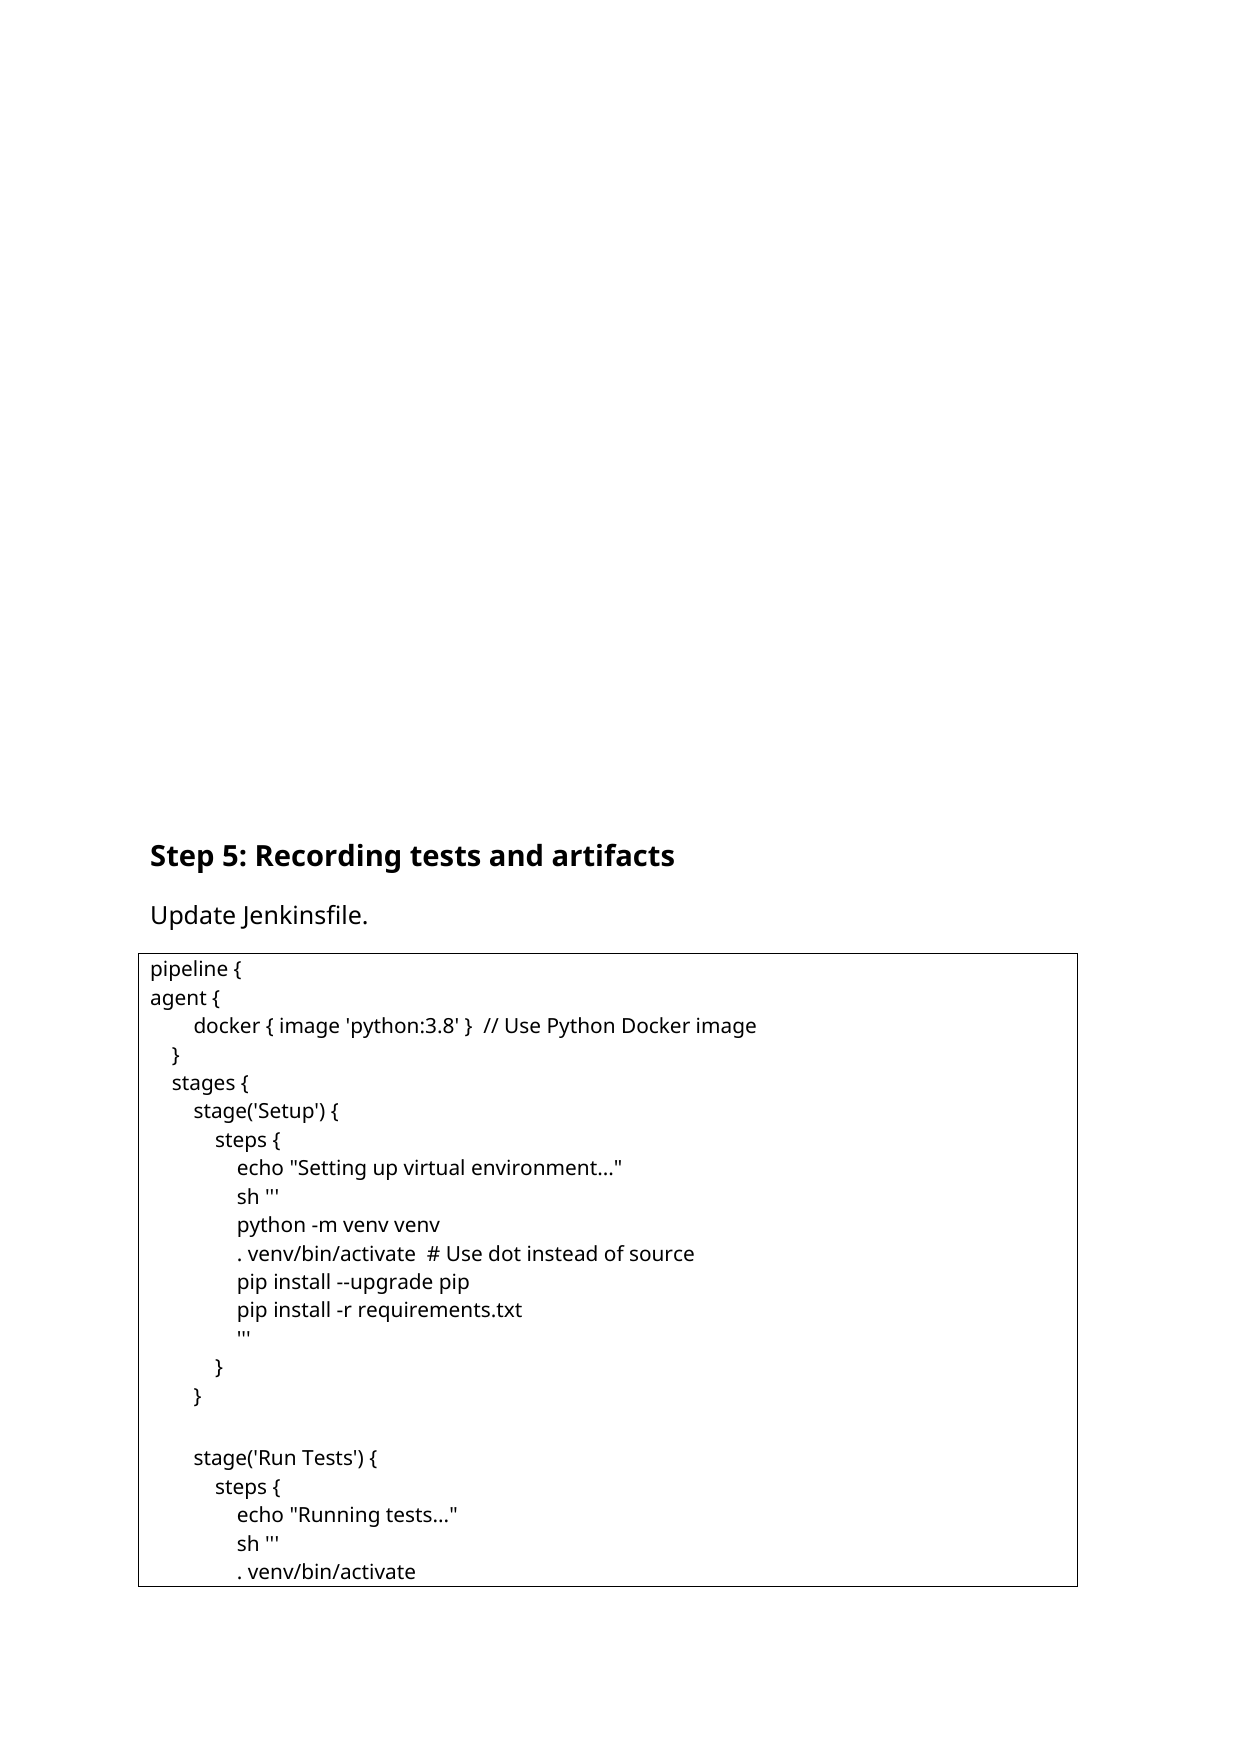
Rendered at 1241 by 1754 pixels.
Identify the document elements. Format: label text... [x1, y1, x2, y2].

text Update Jenkinsfile. [150, 897, 1090, 932]
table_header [139, 954, 1077, 1586]
text Step 5: Recording tests and artifacts [150, 835, 1090, 875]
